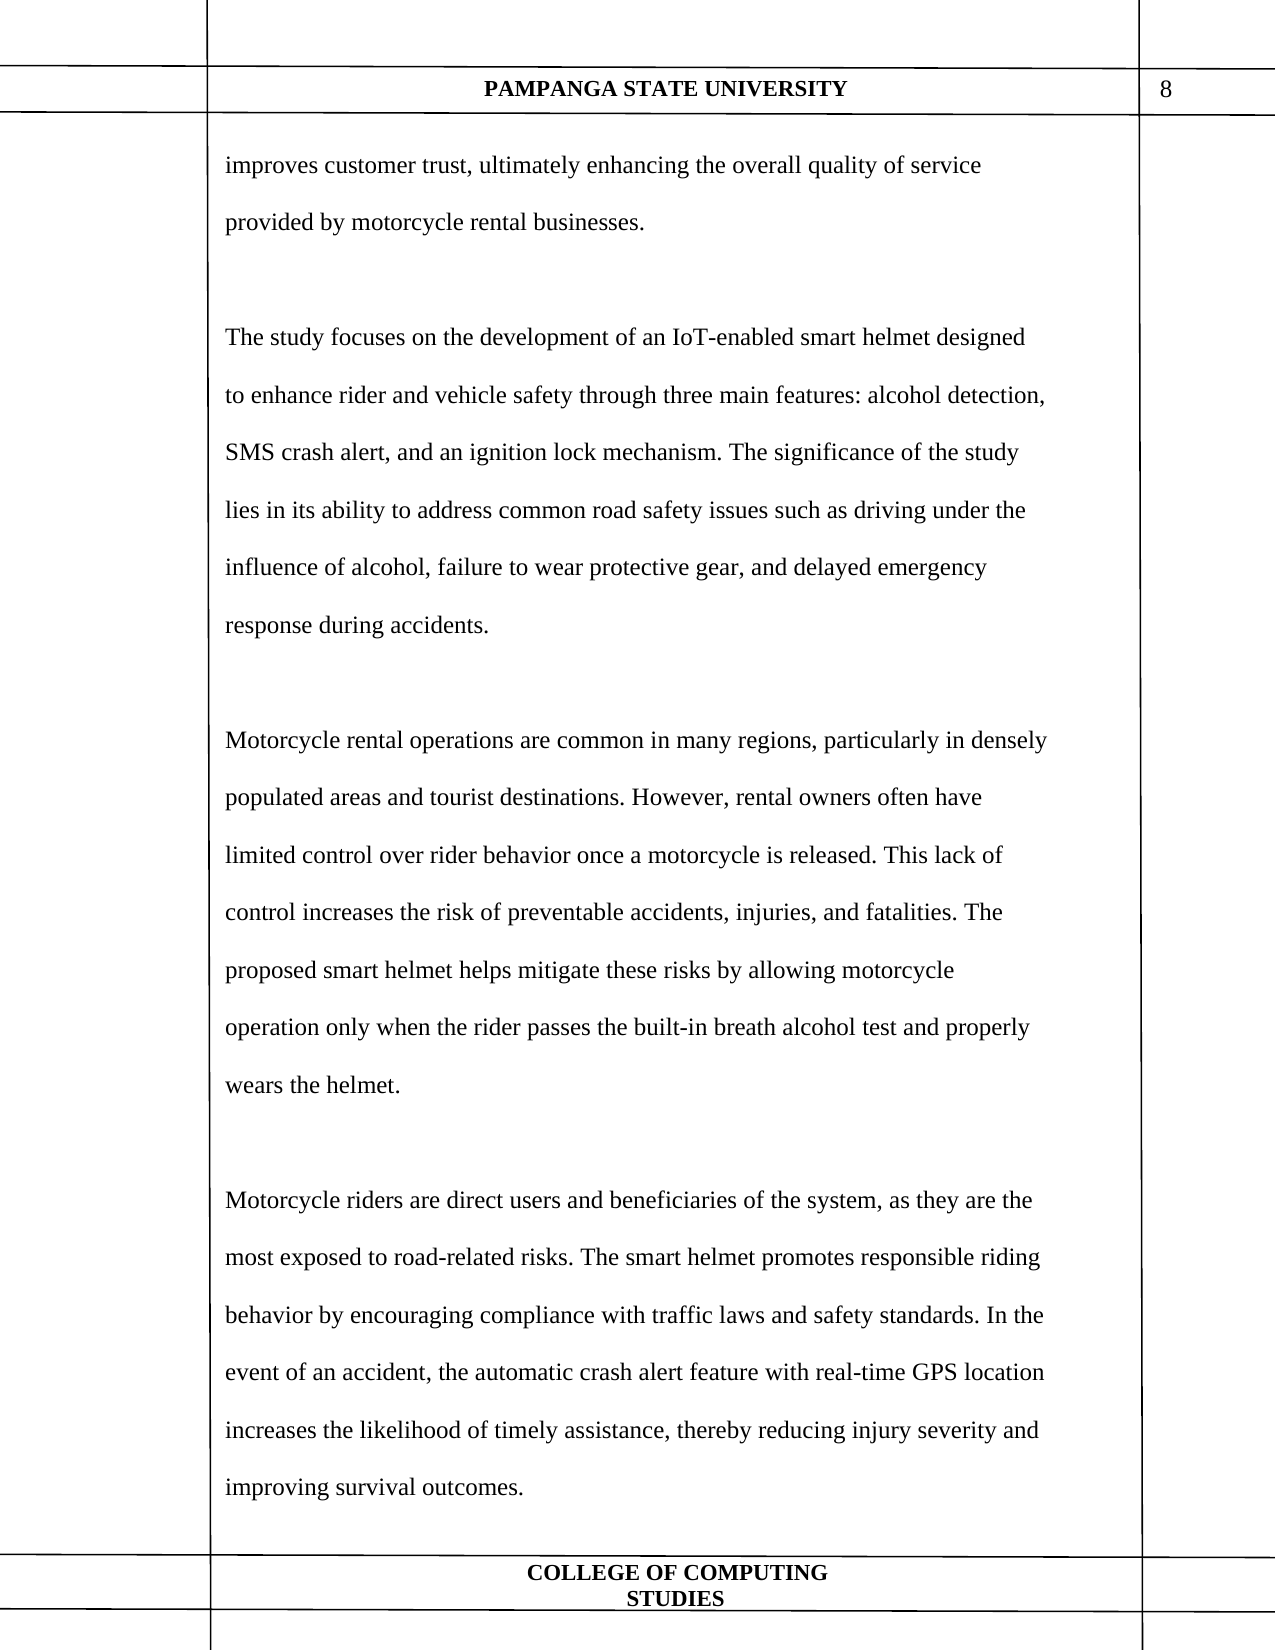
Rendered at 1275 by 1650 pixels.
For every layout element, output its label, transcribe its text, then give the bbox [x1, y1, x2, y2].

text Motorcycle riders are direct users and beneficiaries of the system, as they are the most exposed to road-related risks. The smart helmet promotes responsible riding behavior by encouraging compliance with traffic laws and safety standards. In the event of an accident, the automatic crash alert feature with real-time GPS location increases the likelihood of timely assistance, thereby reducing injury severity and improving survival outcomes. [225, 1185, 1050, 1501]
text The study focuses on the development of an IoT-enabled smart helmet designed to enhance rider and vehicle safety through three main features: alcohol detection, SMS crash alert, and an ignition lock mechanism. The significance of the study lies in its ability to address common road safety issues such as driving under the influence of alcohol, failure to wear protective gear, and delayed emergency response during accidents. [225, 322, 1050, 639]
text Motorcycle rental operations are common in many regions, particularly in densely populated areas and tourist destinations. However, rental owners often have limited control over rider behavior once a motorcycle is released. This lack of control increases the risk of preventable accidents, injuries, and fatalities. The proposed smart helmet helps mitigate these risks by allowing motorcycle operation only when the rider passes the built-in breath alcohol test and properly wears the helmet. [225, 725, 1050, 1099]
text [225, 150, 1050, 236]
